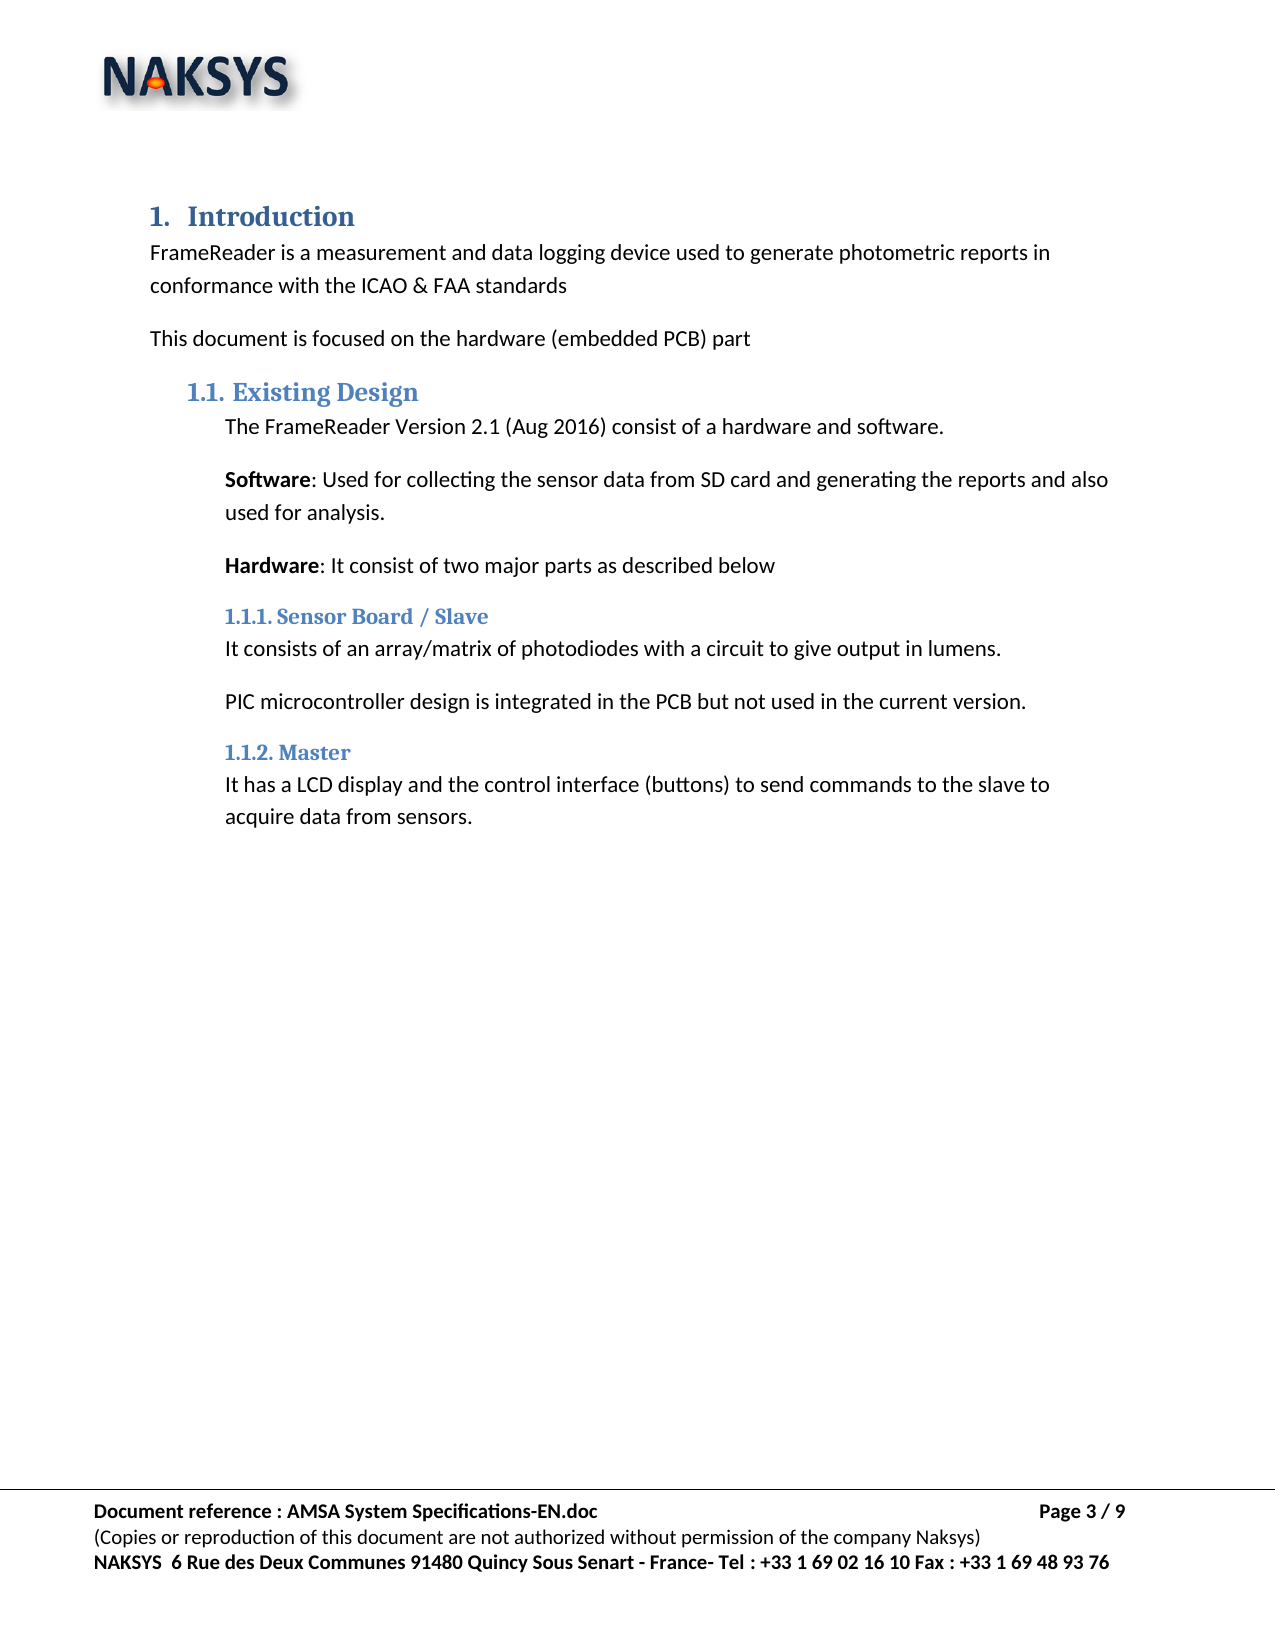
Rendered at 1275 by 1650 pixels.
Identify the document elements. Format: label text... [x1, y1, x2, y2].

subtitle Introduction [150, 200, 1125, 233]
text PIC microcontroller design is integrated in the PCB but not used in the current version. [225, 687, 1125, 715]
text Software: Used for collecting the sensor data from SD card and generating the reports and also used for analysis. [225, 466, 1125, 526]
text FrameReader is a measurement and data logging device used to generate photometric reports in conformance with the ICAO & FAA standards [150, 238, 1125, 299]
text The FrameReader Version 2.1 (Aug 2016) consist of a hardware and software. [225, 412, 1125, 441]
subtitle 1.1.2. Master [150, 740, 1125, 766]
text Hardware: It consist of two major parts as described below [225, 551, 1125, 579]
text It consists of an array/matrix of photodiodes with a circuit to give output in lumens. [225, 634, 1125, 662]
picture [96, 44, 309, 111]
subtitle 1.1.1. Sensor Board / Slave [150, 604, 1125, 630]
subtitle Existing Design [187, 377, 1125, 408]
text This document is focused on the hardware (embedded PCB) part [150, 324, 1125, 352]
text It has a LCD display and the control interface (buttons) to send commands to the slave to acquire data from sensors. [225, 770, 1125, 830]
